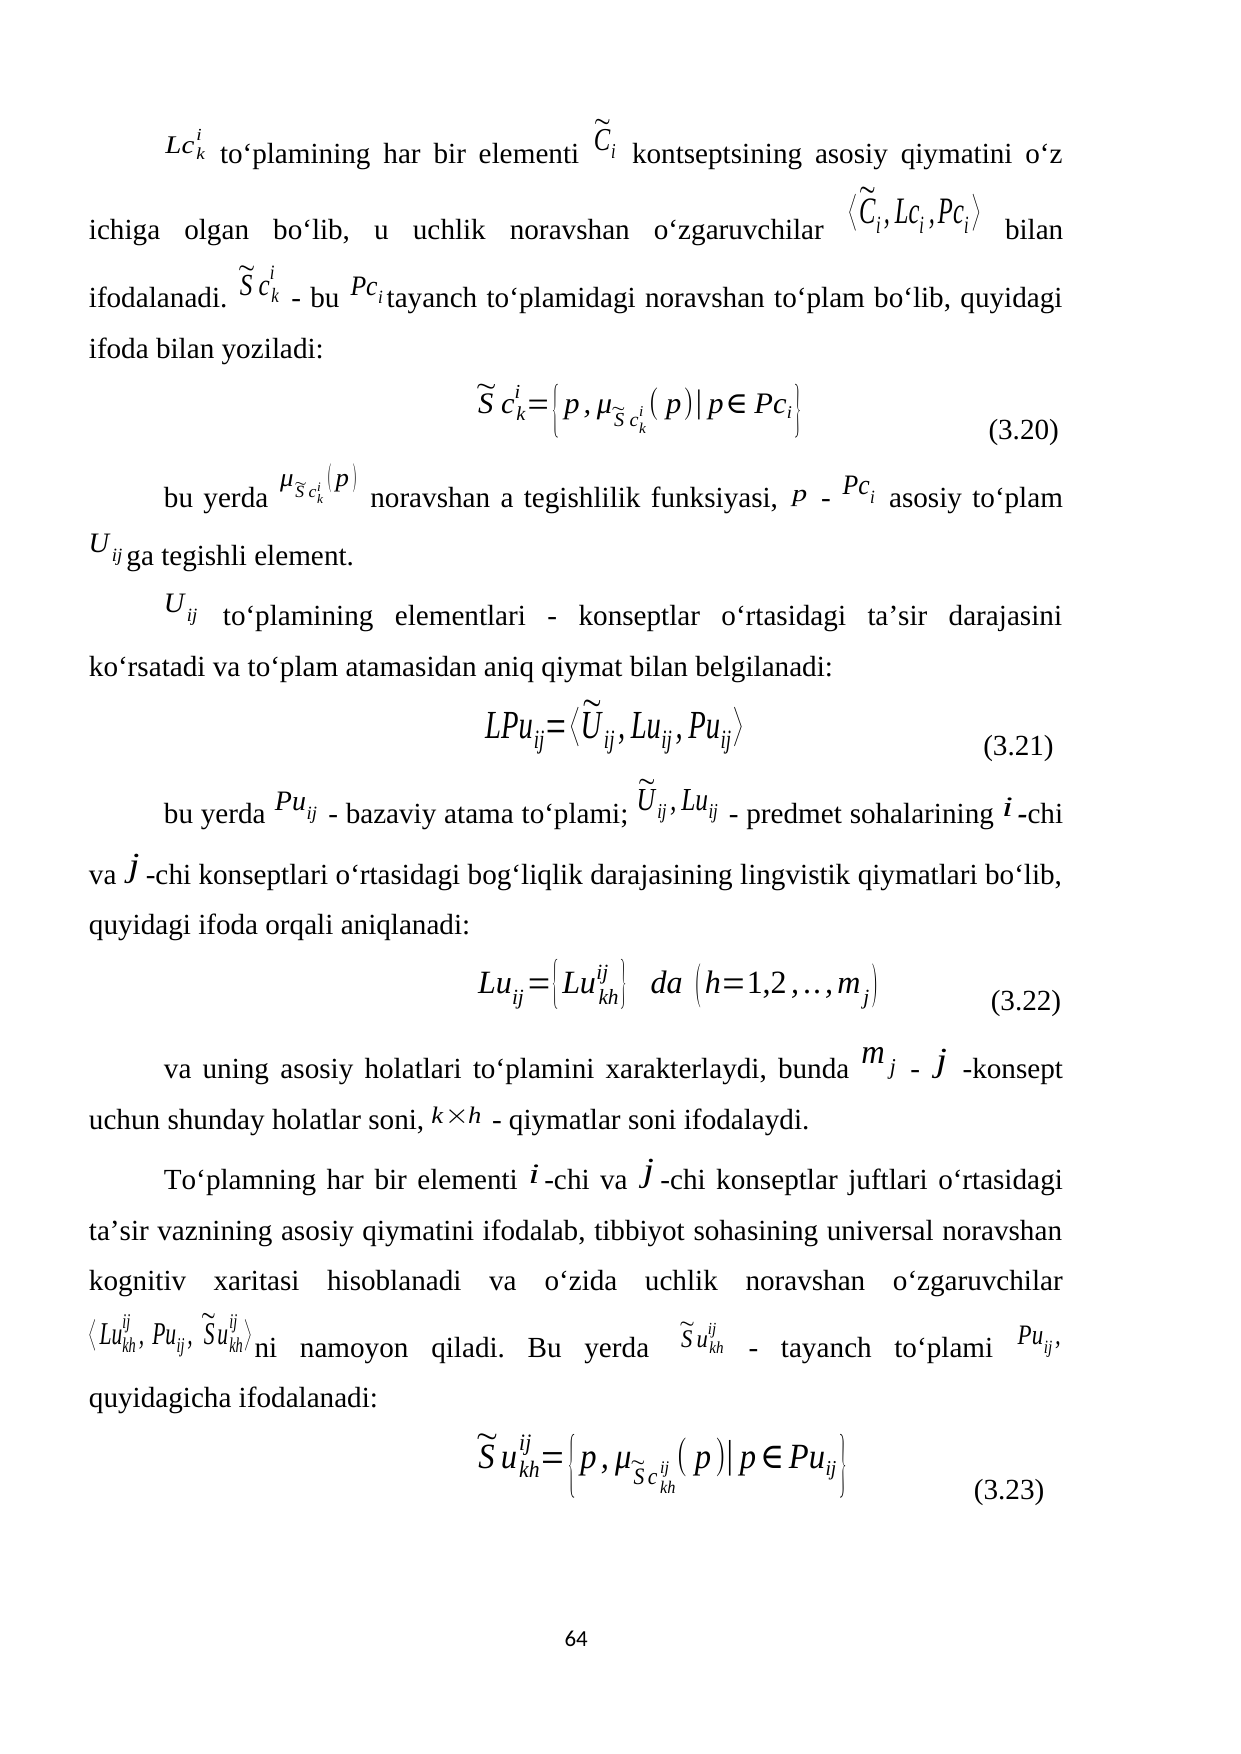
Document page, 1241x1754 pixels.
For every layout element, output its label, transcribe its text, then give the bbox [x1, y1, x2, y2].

text (3.21) [89, 699, 1063, 761]
text To‘plamning har bir elementi -chi va -chi konseptlar juftlari o‘rtasidagi taʼsir vaznining asosiy qiymatini ifodalab, tibbiyot sohasining universal noravshan kognitiv xaritasi hisoblanadi va o‘zida uchlik noravshan o‘zgaruvchilar ni namoyon qiladi. Bu yerda - tayanch to‘plami quyidagicha ifodalanadi: [89, 1152, 1063, 1414]
text bu yerda - bazaviy atama to‘plami; - predmet sohalarining -chi va -chi konseptlari o‘rtasidagi bog‘liqlik darajasining lingvistik qiymatlari bo‘lib, quyidagi ifoda orqali aniqlanadi: [89, 778, 1063, 941]
text (3.22) [89, 957, 1063, 1017]
text (3.20) [89, 381, 1063, 445]
text (3.23) [89, 1431, 1063, 1506]
text va uning asosiy holatlari to‘plamini xarakterlaydi, bunda - -konsept uchun shunday holatlar soni, - qiymatlar soni ifodalaydi. [89, 1033, 1063, 1135]
text bu yerda noravshan a tegishlilik funksiyasi, - asosiy to‘plam ga tegishli element. [89, 462, 1063, 571]
text to‘plamining elementlari - konseptlar o‘rtasidagi taʼsir darajasini ko‘rsatadi va to‘plam atamasidan aniq qiymat bilan belgilanadi: [89, 588, 1063, 682]
text to‘plamining har bir elementi kontseptsining asosiy qiymatini o‘z ichiga olgan bo‘lib, u uchlik noravshan o‘zgaruvchilar bilan ifodalanadi. - bu tayanch to‘plamidagi noravshan to‘plam bo‘lib, quyidagi ifoda bilan yoziladi: [89, 118, 1063, 364]
